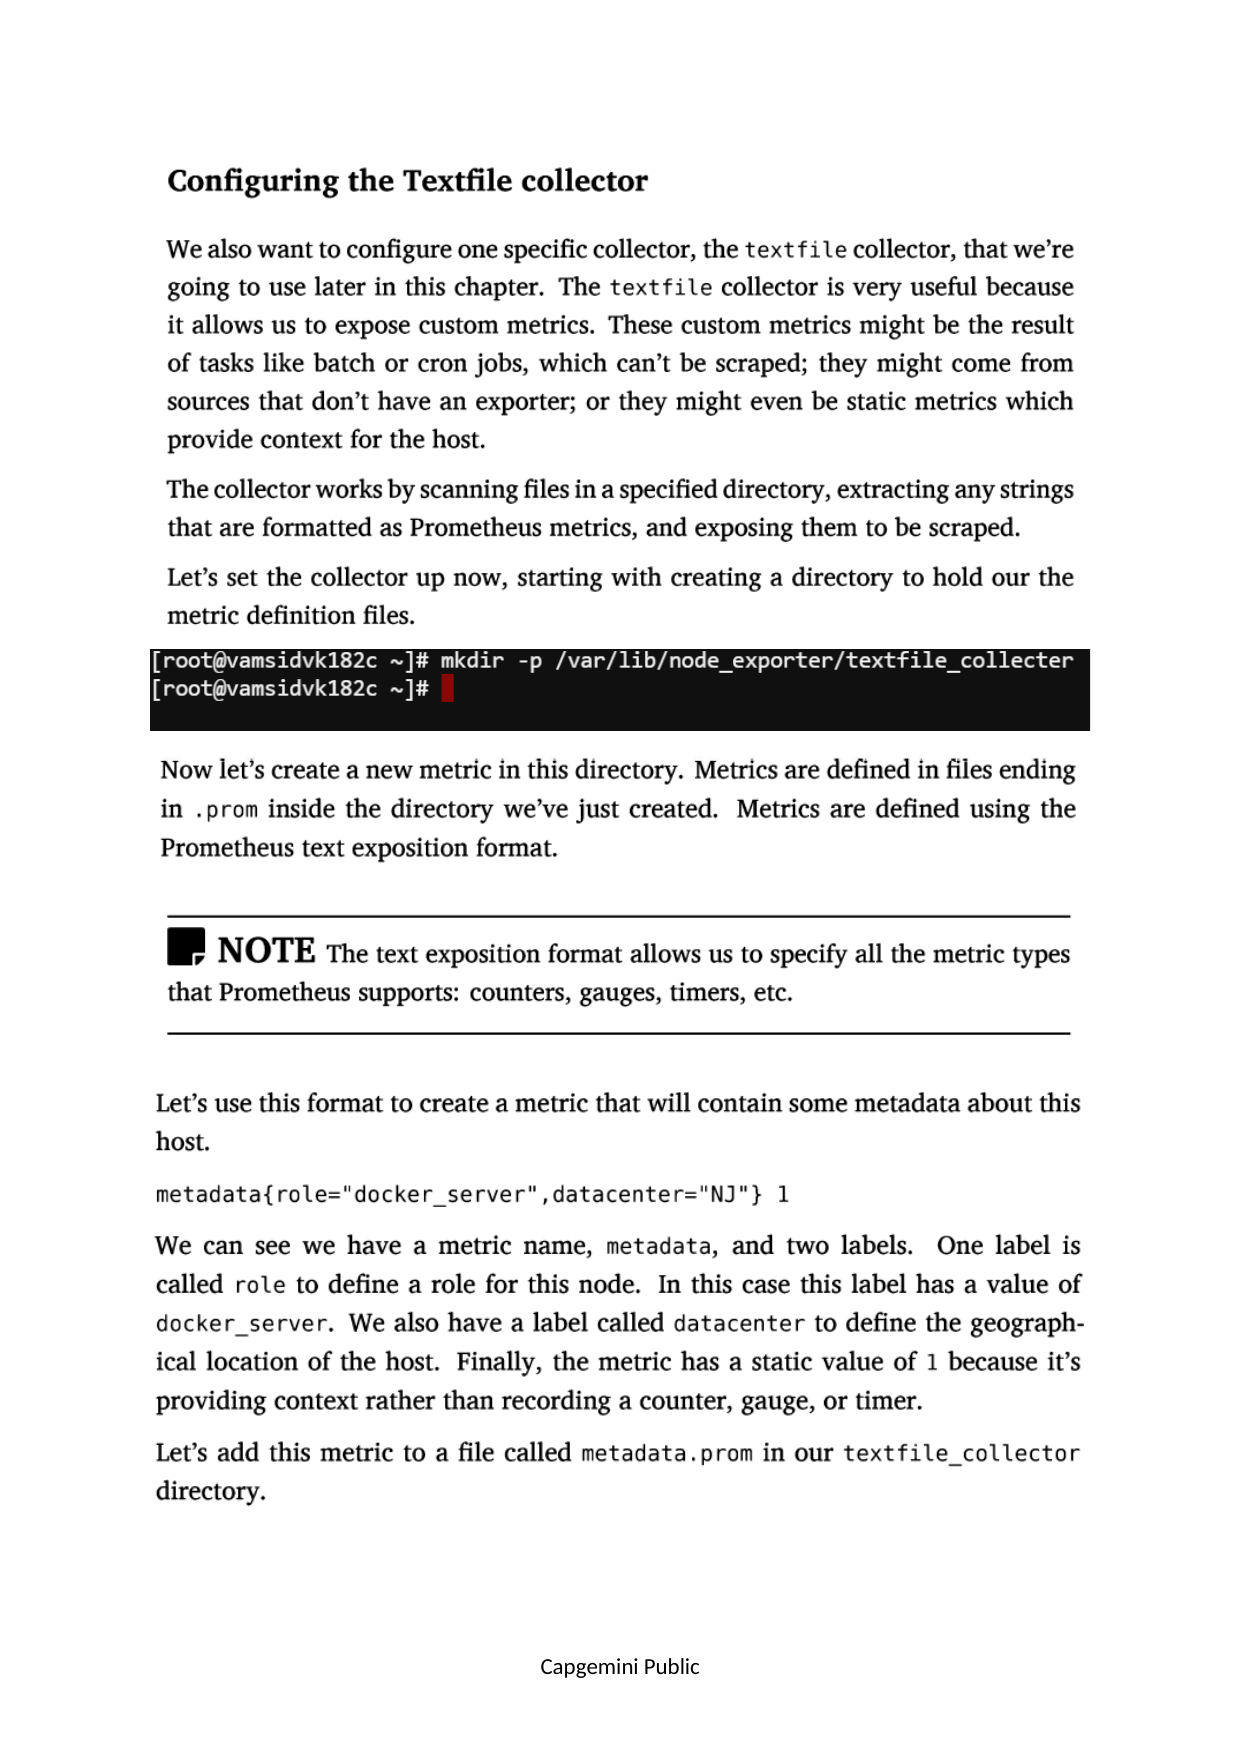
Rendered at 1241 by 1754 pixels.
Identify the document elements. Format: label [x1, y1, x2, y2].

picture [150, 748, 1091, 879]
picture [150, 649, 1091, 731]
picture [150, 150, 1091, 631]
picture [150, 1076, 1091, 1517]
picture [150, 897, 1091, 1058]
